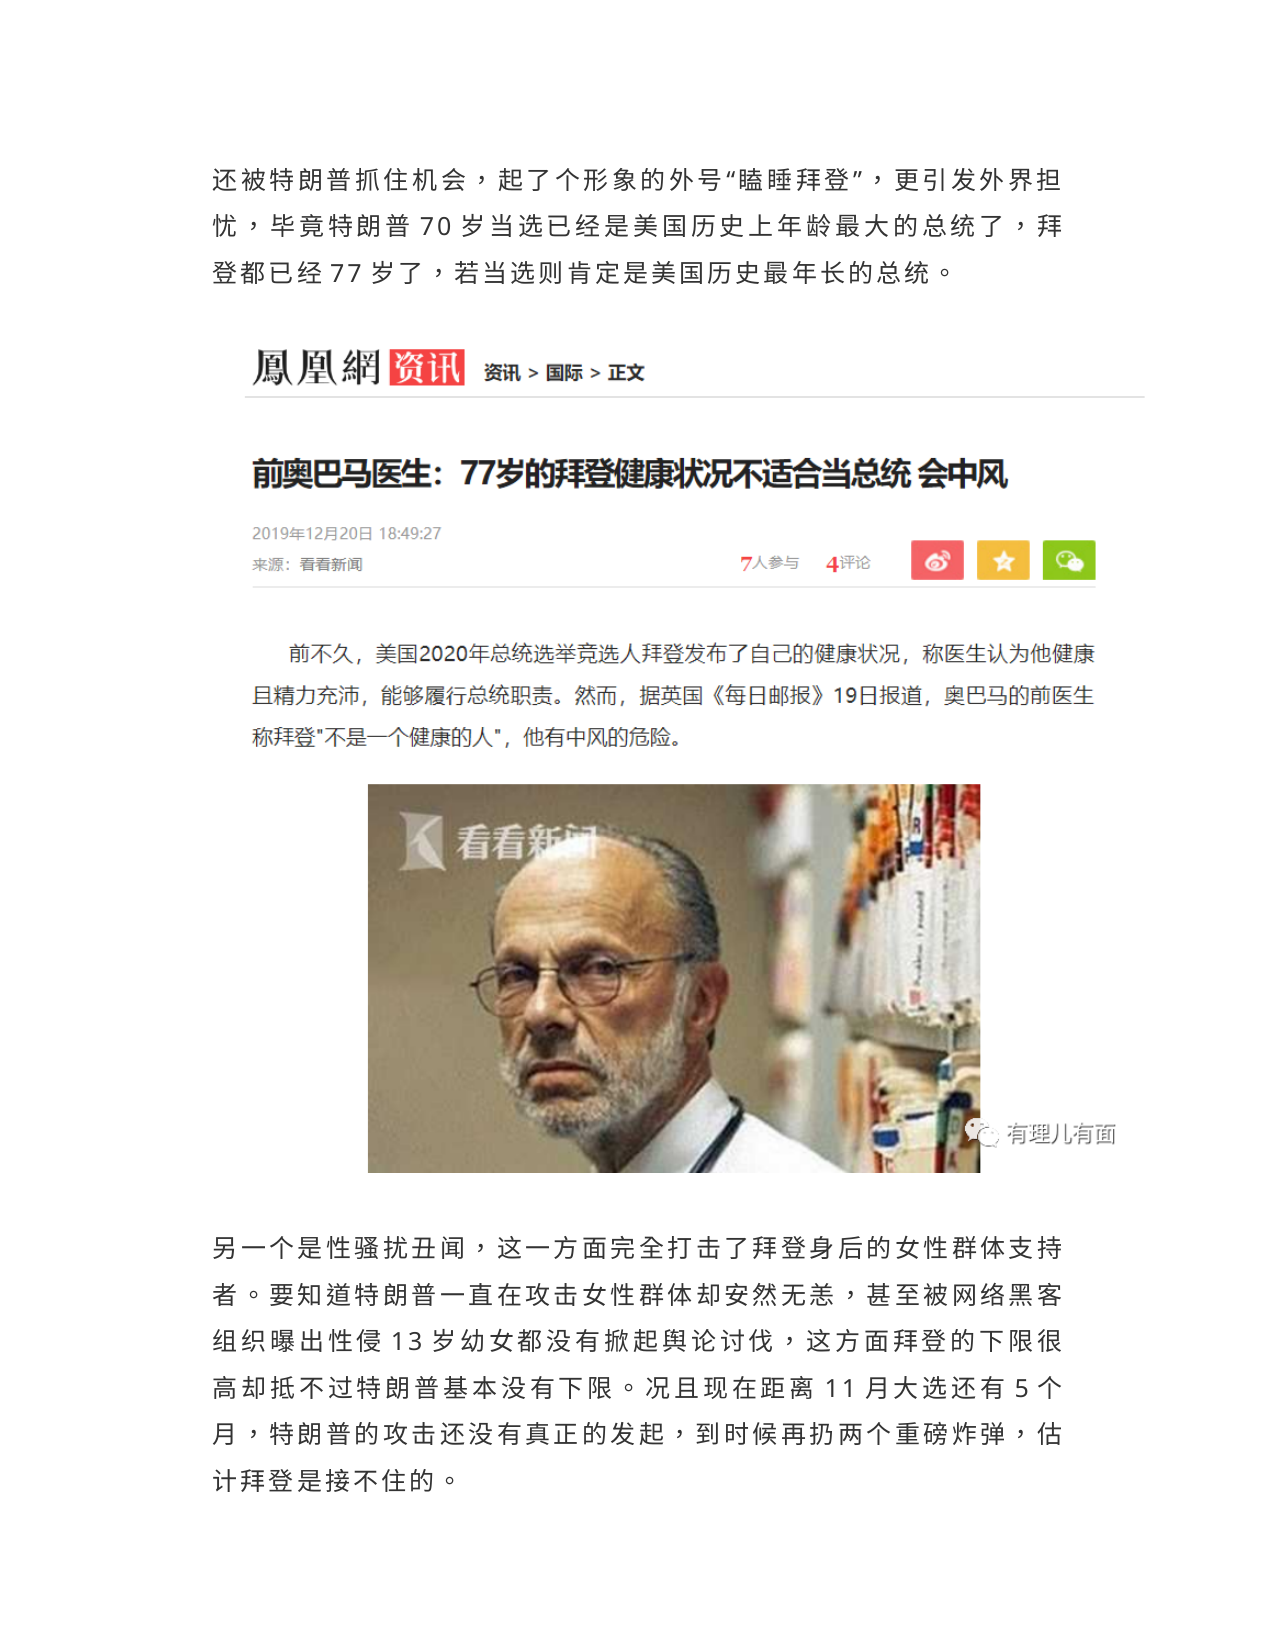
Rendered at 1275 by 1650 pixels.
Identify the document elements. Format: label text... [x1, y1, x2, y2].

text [212, 150, 1062, 289]
text 另一个是性骚扰丑闻，这一方面完全打击了拜登身后的女性群体支持者。要知道特朗普一直在攻击女性群体却安然无恙，甚至被网络黑客组织曝出性侵13岁幼女都没有掀起舆论讨伐，这方面拜登的下限很高却抵不过特朗普基本没有下限。况且现在距离11月大选还有5个月，特朗普的攻击还没有真正的发起，到时候再扔两个重磅炸弹，估计拜登是接不住的。 [212, 1219, 1062, 1497]
picture [244, 335, 1145, 1173]
